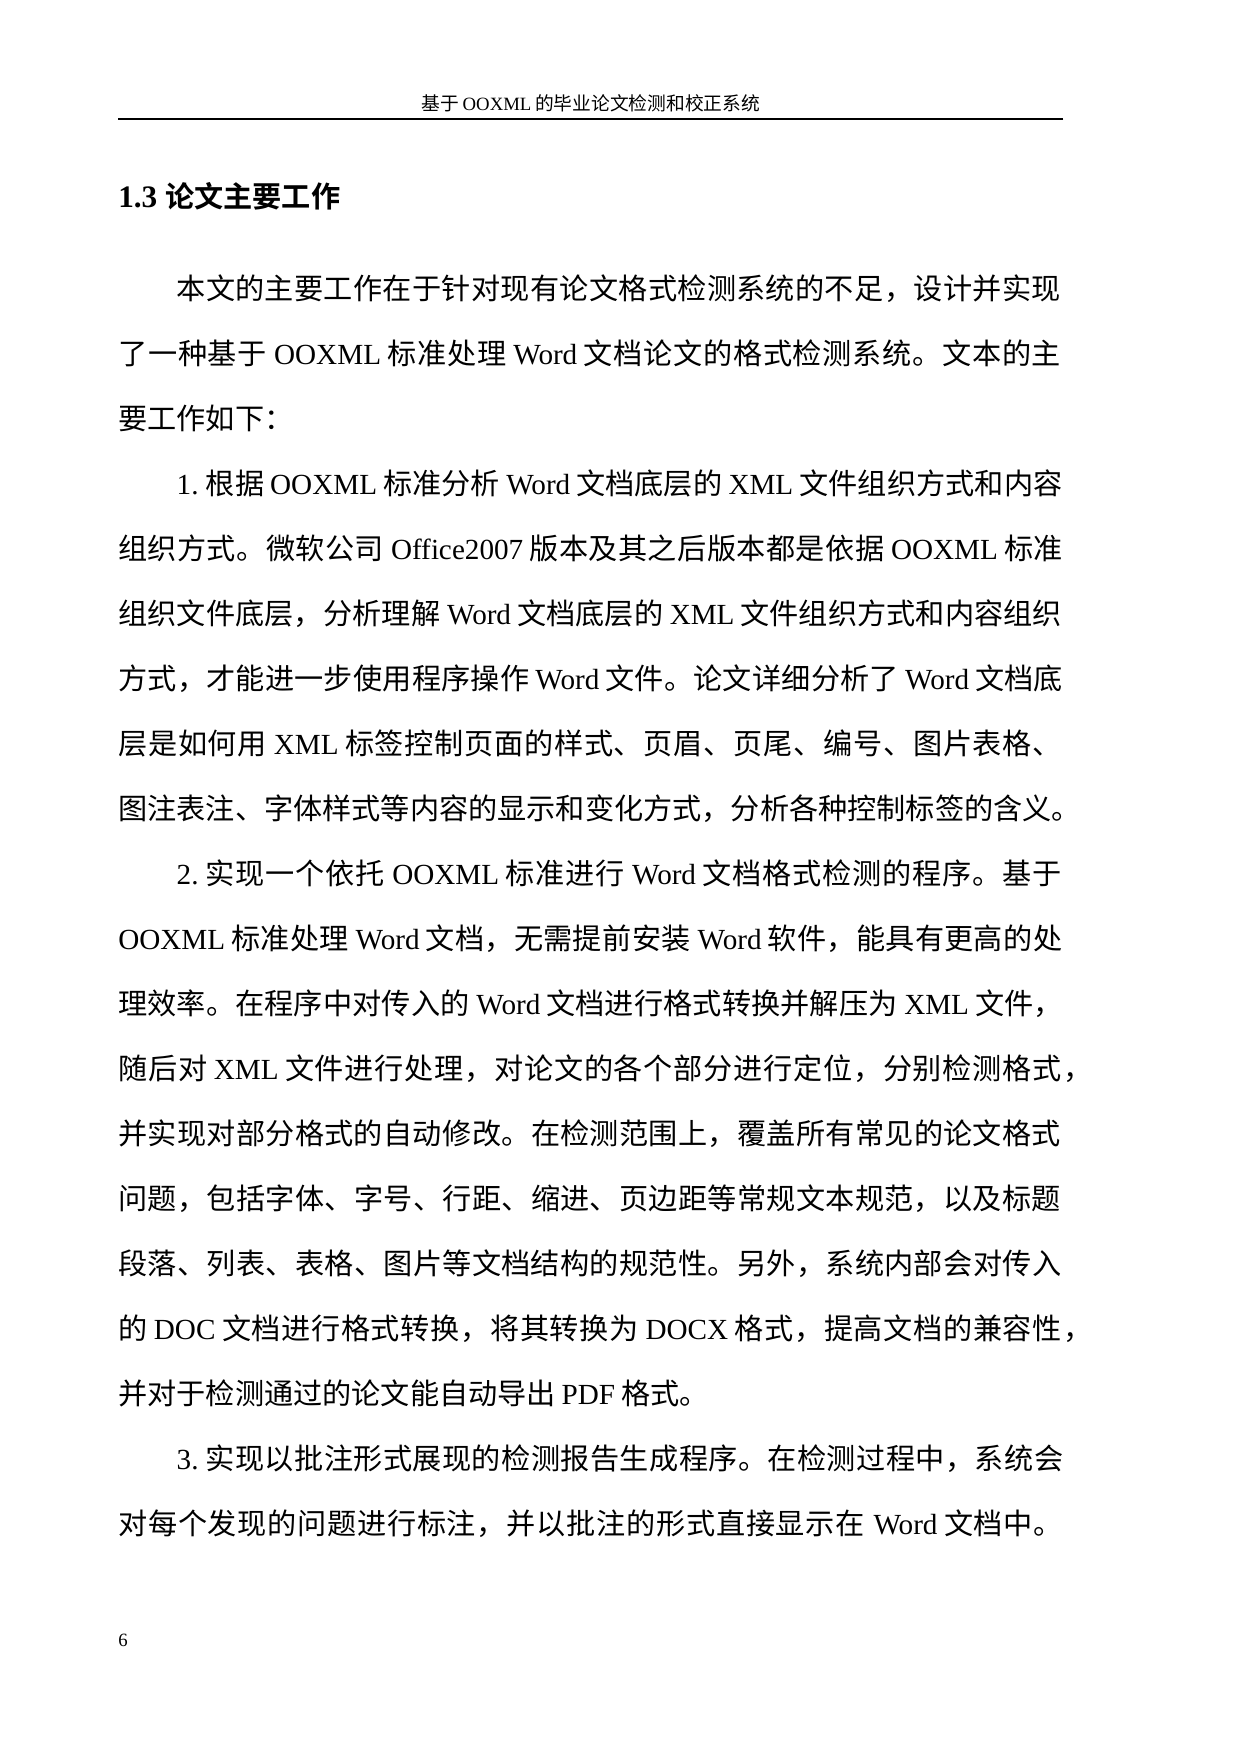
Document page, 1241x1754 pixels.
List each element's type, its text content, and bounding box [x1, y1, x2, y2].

list 根据OOXML标准分析Word文档底层的XML文件组织方式和内容组织方式。微软公司Office2007版本及其之后版本都是依据OOXML标准组织文件底层，分析理解Word文档底层的XML文件组织方式和内容组织方式，才能进一步使用程序操作Word文件。论文详细分析了Word文档底层是如何用XML标签控制页面的样式、页眉、页尾、编号、图片表格、图注表注、字体样式等内容的显示和变化方式，分析各种控制标签的含义。 [118, 449, 1063, 839]
list 实现一个依托OOXML标准进行Word文档格式检测的程序。基于OOXML标准处理Word文档，无需提前安装Word软件，能具有更高的处理效率。在程序中对传入的Word文档进行格式转换并解压为XML文件，随后对XML文件进行处理，对论文的各个部分进行定位，分别检测格式，并实现对部分格式的自动修改。在检测范围上，覆盖所有常见的论文格式问题，包括字体、字号、行距、缩进、页边距等常规文本规范，以及标题、段落、列表、表格、图片等文档结构的规范性。另外，系统内部会对传入的DOC文档进行格式转换，将其转换为DOCX格式，提高文档的兼容性，并对于检测通过的论文能自动导出PDF格式。 [118, 839, 1063, 1424]
text 本文的主要工作在于针对现有论文格式检测系统的不足，设计并实现了一种基于OOXML标准处理Word文档论文的格式检测系统。文本的主要工作如下： [118, 254, 1063, 449]
subtitle 论文主要工作 [118, 162, 1063, 227]
